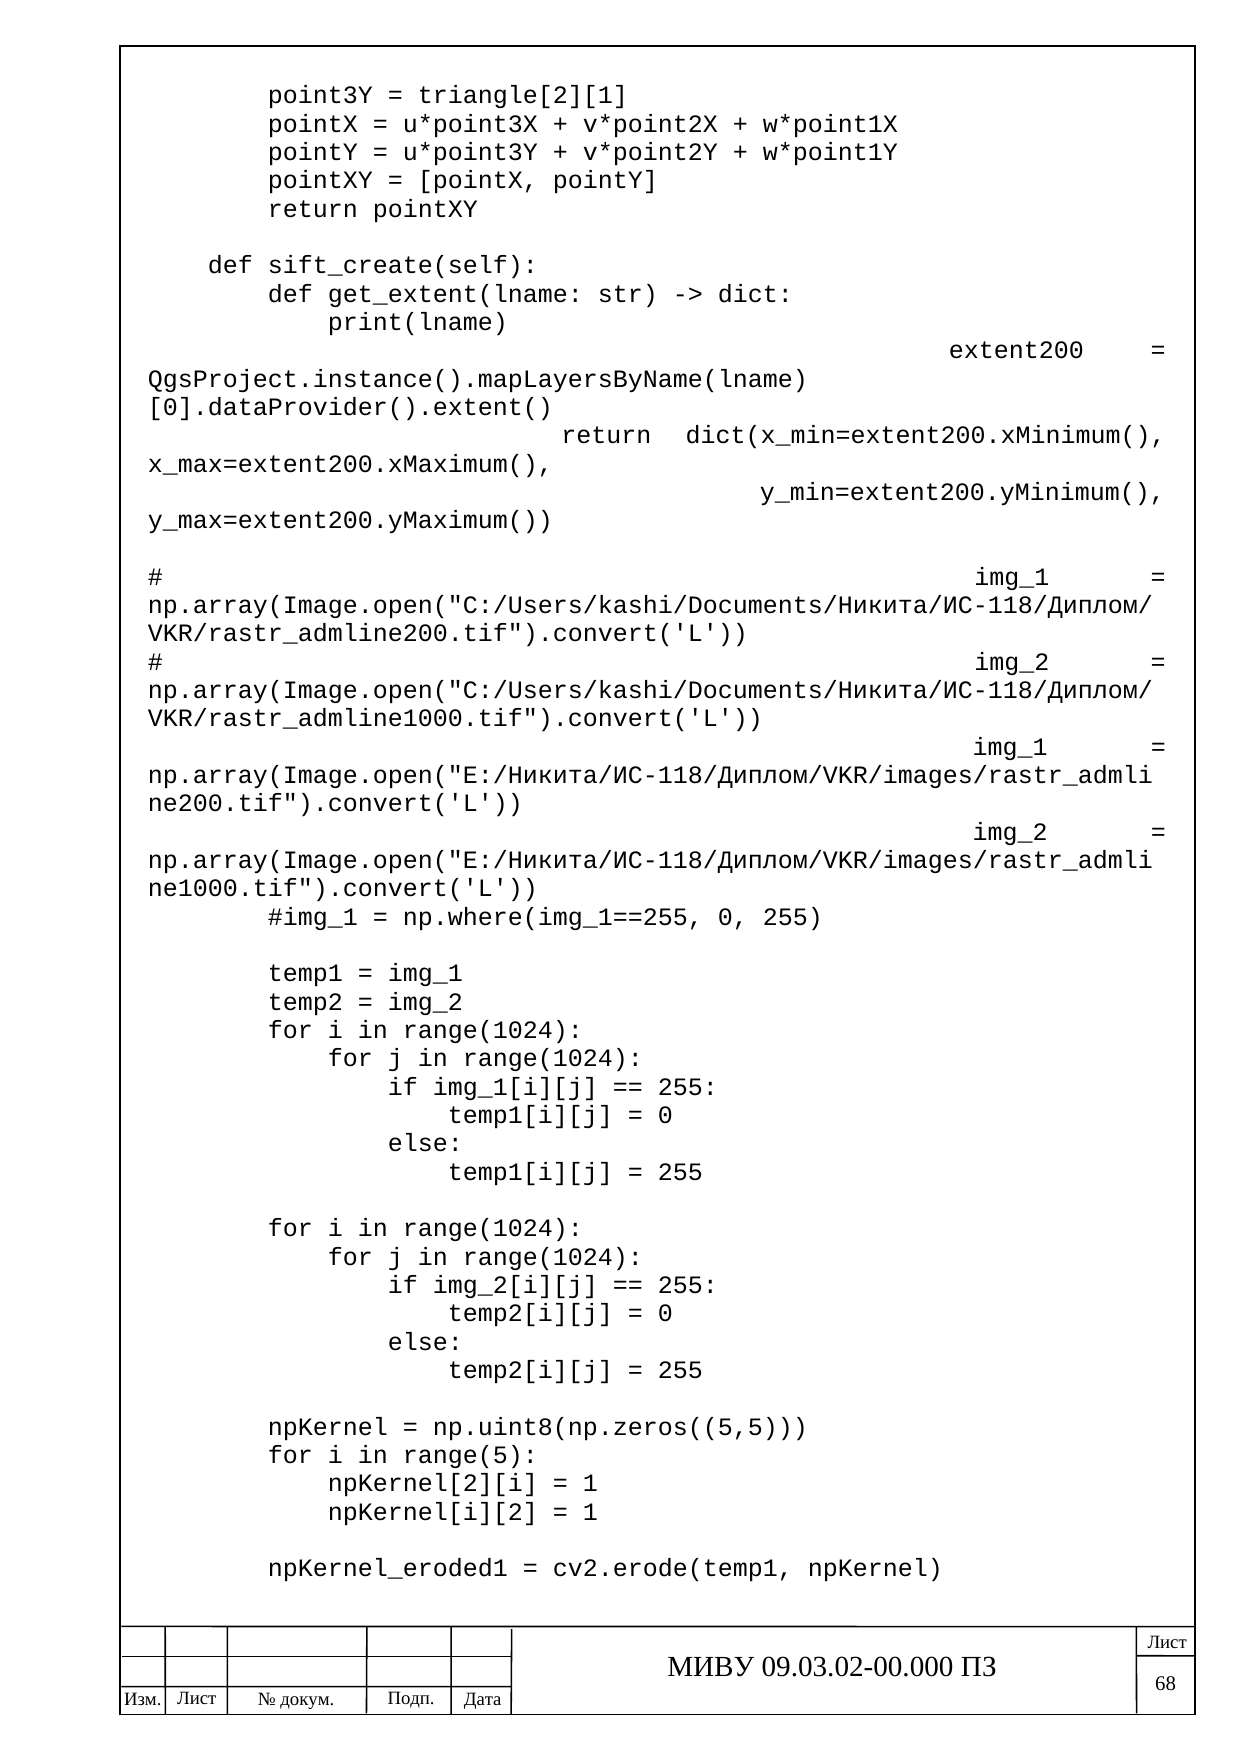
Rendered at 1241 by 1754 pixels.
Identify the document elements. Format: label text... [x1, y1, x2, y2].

list #img_1 = np.where(img_1==255, 0, 255) [148, 904, 1167, 932]
list for j in range(1024): [148, 1046, 1167, 1074]
list npKernel[i][2] = 1 [148, 1499, 1167, 1527]
list for i in range(5): [148, 1442, 1167, 1471]
list for i in range(1024): [148, 1017, 1167, 1046]
list temp2[i][j] = 0 [148, 1301, 1167, 1329]
list extent200 = QgsProject.instance().mapLayersByName(lname)[0].dataProvider().extent() [148, 338, 1167, 423]
list y_min=extent200.yMinimum(), y_max=extent200.yMaximum()) [148, 479, 1167, 536]
list else: [148, 1131, 1167, 1159]
list img_1 = np.array(Image.open("E:/Никита/ИС-118/Диплом/VKR/images/rastr_admline200.tif").convert('L')) [148, 734, 1167, 819]
list if img_1[i][j] == 255: [148, 1074, 1167, 1102]
list temp2[i][j] = 255 [148, 1357, 1167, 1386]
list img_2 = np.array(Image.open("E:/Никита/ИС-118/Диплом/VKR/images/rastr_admline1000.tif").convert('L')) [148, 819, 1167, 904]
list pointX = u*point3X + v*point2X + w*point1X [148, 111, 1167, 140]
list for i in range(1024): [148, 1216, 1167, 1244]
list # img_1 = np.array(Image.open("C:/Users/kashi/Documents/Никита/ИС-118/Диплом/VKR/rastr_admline200.tif").convert('L')) [148, 564, 1167, 649]
list pointY = u*point3Y + v*point2Y + w*point1Y [148, 140, 1167, 168]
list for j in range(1024): [148, 1244, 1167, 1272]
list print(lname) [148, 309, 1167, 338]
list temp2 = img_2 [148, 989, 1167, 1017]
list else: [148, 1329, 1167, 1357]
list def sift_create(self): [148, 253, 1167, 281]
list point3Y = triangle[2][1] [148, 83, 1167, 111]
list return pointXY [148, 196, 1167, 225]
list temp1 = img_1 [148, 961, 1167, 989]
list temp1[i][j] = 255 [148, 1159, 1167, 1187]
list npKernel[2][i] = 1 [148, 1471, 1167, 1499]
list pointXY = [pointX, pointY] [148, 168, 1167, 196]
list npKernel = np.uint8(np.zeros((5,5))) [148, 1414, 1167, 1442]
list if img_2[i][j] == 255: [148, 1272, 1167, 1301]
list # img_2 = np.array(Image.open("C:/Users/kashi/Documents/Никита/ИС-118/Диплом/VKR/rastr_admline1000.tif").convert('L')) [148, 649, 1167, 734]
list def get_extent(lname: str) -> dict: [148, 281, 1167, 309]
list return dict(x_min=extent200.xMinimum(), x_max=extent200.xMaximum(), [148, 423, 1167, 479]
list npKernel_eroded1 = cv2.erode(temp1, npKernel) [148, 1556, 1167, 1584]
list temp1[i][j] = 0 [148, 1102, 1167, 1131]
